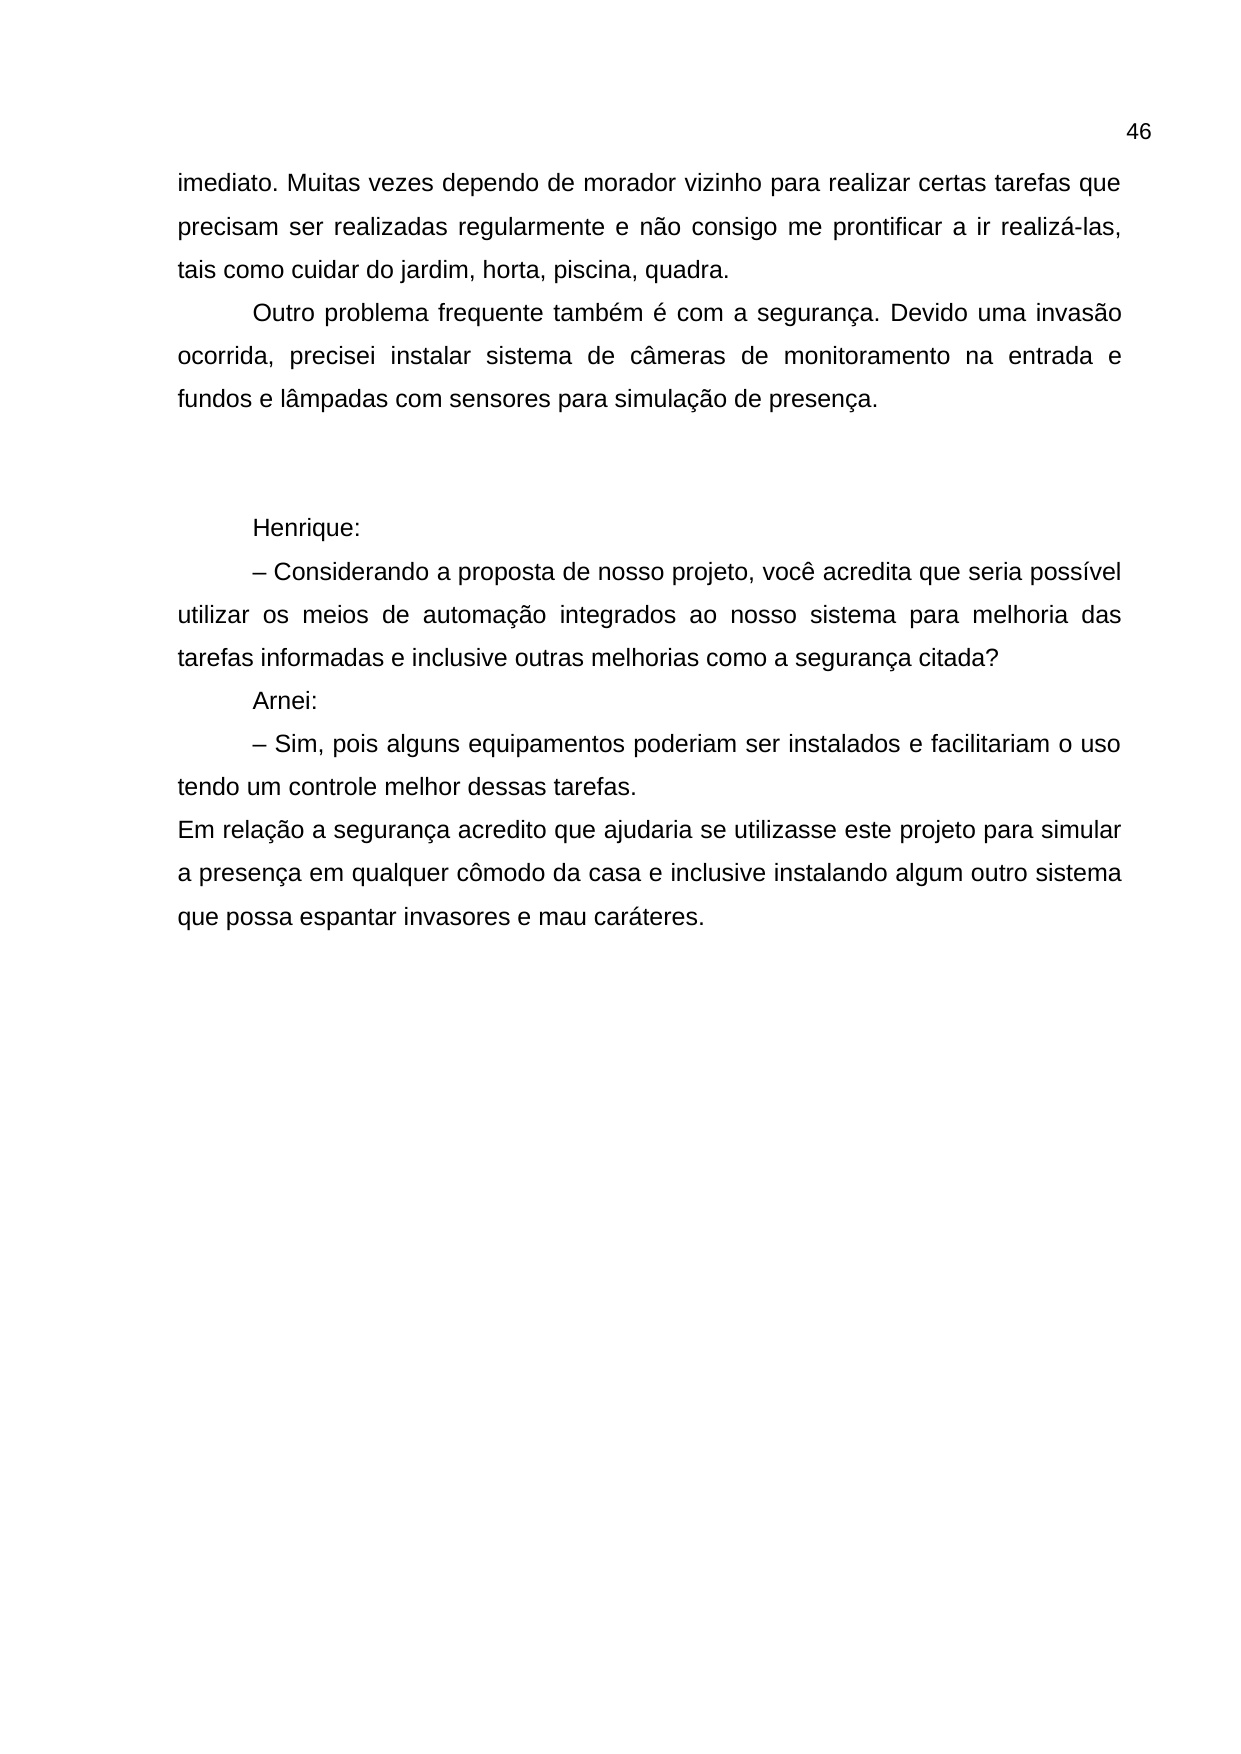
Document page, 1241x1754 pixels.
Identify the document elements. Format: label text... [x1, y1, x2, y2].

text – Sim, pois alguns equipamentos poderiam ser instalados e facilitariam o uso tendo um controle melhor dessas tarefas. [177, 729, 1123, 801]
text Arnei: [177, 686, 1123, 715]
text Em relação a segurança acredito que ajudaria se utilizasse este projeto para simular a presença em qualquer cômodo da casa e inclusive instalando algum outro sistema que possa espantar invasores e mau caráteres. [177, 815, 1123, 930]
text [177, 168, 1123, 283]
text – Considerando a proposta de nosso projeto, você acredita que seria possível utilizar os meios de automação integrados ao nosso sistema para melhoria das tarefas informadas e inclusive outras melhorias como a segurança citada? [177, 557, 1123, 672]
text Outro problema frequente também é com a segurança. Devido uma invasão ocorrida, precisei instalar sistema de câmeras de monitoramento na entrada e fundos e lâmpadas com sensores para simulação de presença. [177, 298, 1123, 413]
text Henrique: [177, 513, 1123, 542]
